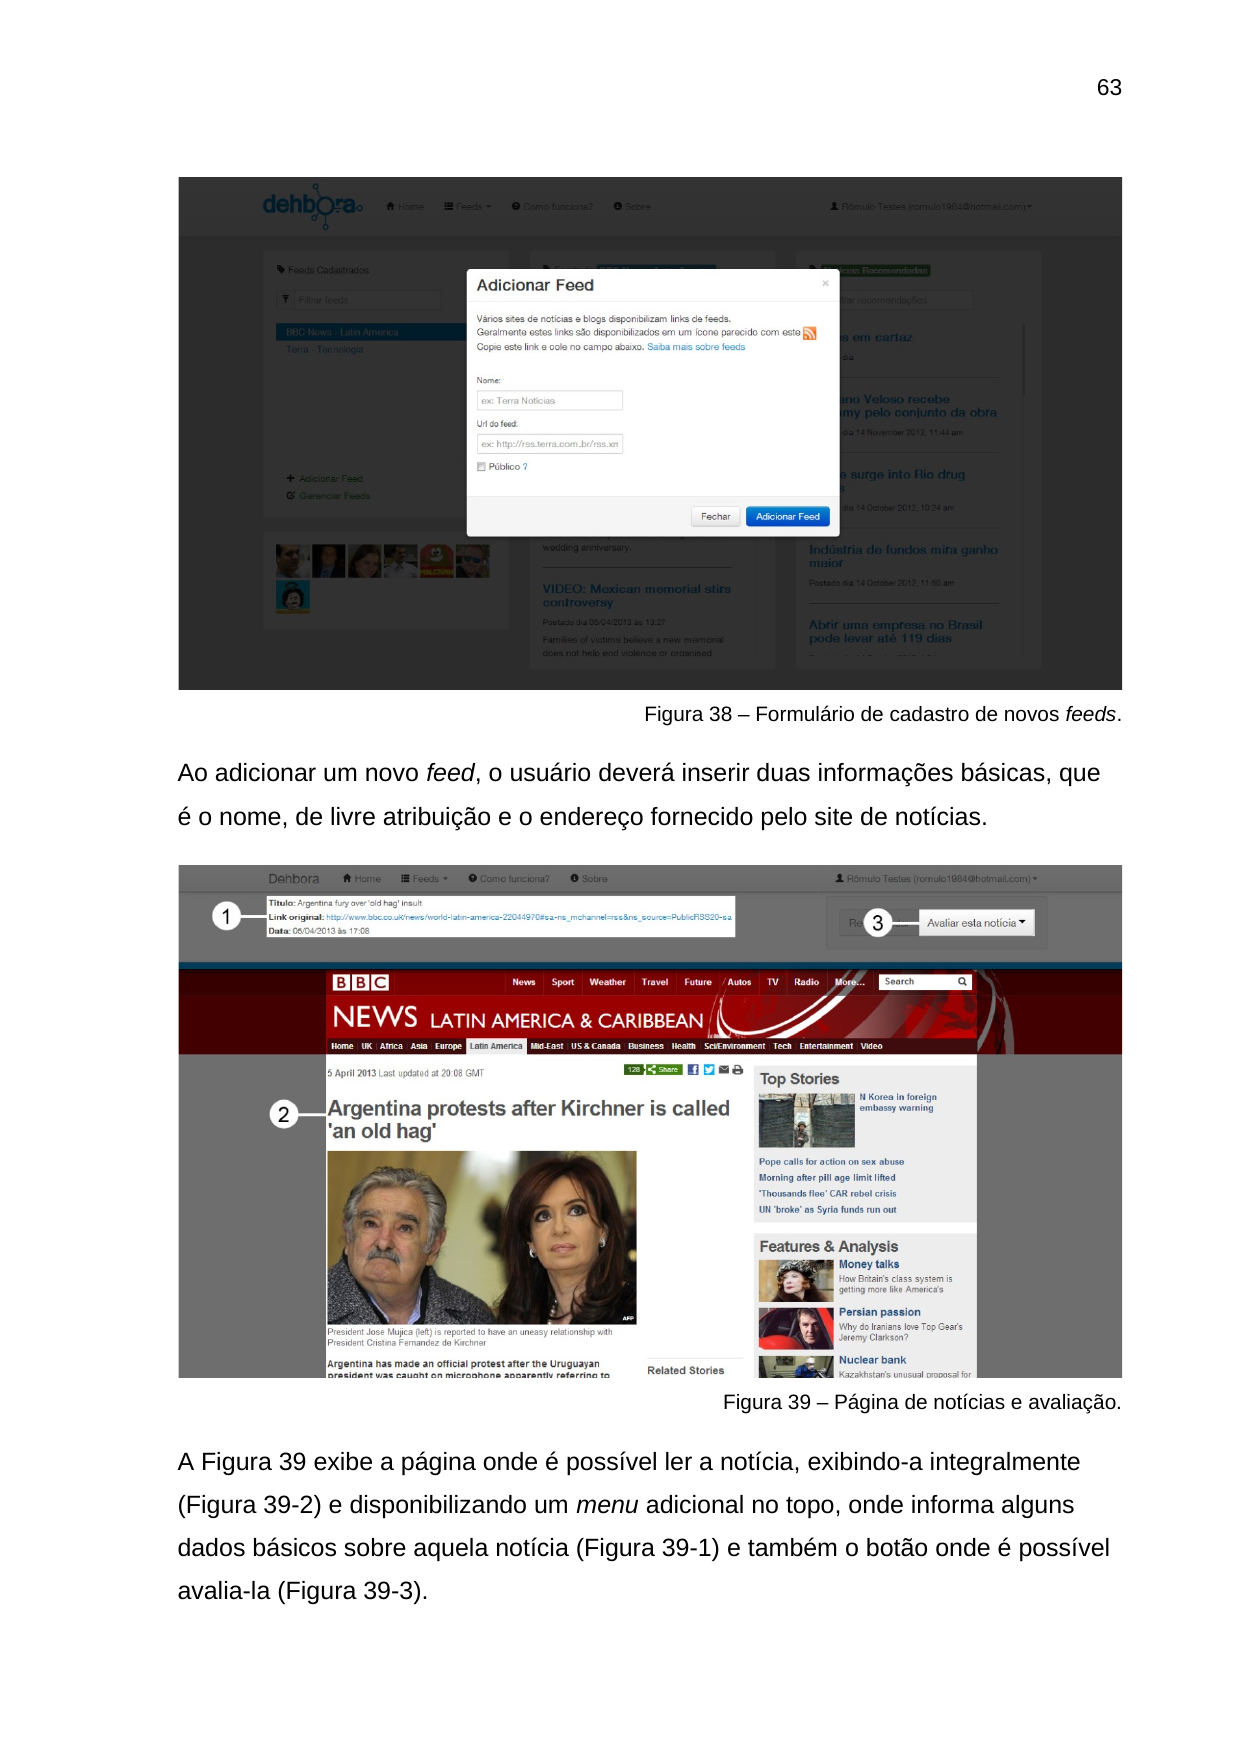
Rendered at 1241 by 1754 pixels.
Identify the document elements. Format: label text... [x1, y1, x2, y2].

text Ao adicionar um novo feed, o usuário deverá inserir duas informações básicas, que é o nome, de livre atribuição e o endereço fornecido pelo site de notícias. [177, 758, 1122, 830]
picture [178, 966, 1123, 1378]
picture [178, 865, 1123, 962]
picture [178, 177, 1123, 690]
text A Figura 39 exibe a página onde é possível ler a notícia, exibindo-a integralmente (Figura 39-2) e disponibilizando um menu adicional no topo, onde informa alguns dados básicos sobre aquela notícia (Figura 39-1) e também o botão onde é possível avalia-la (Figura 39-3). [177, 1447, 1122, 1605]
